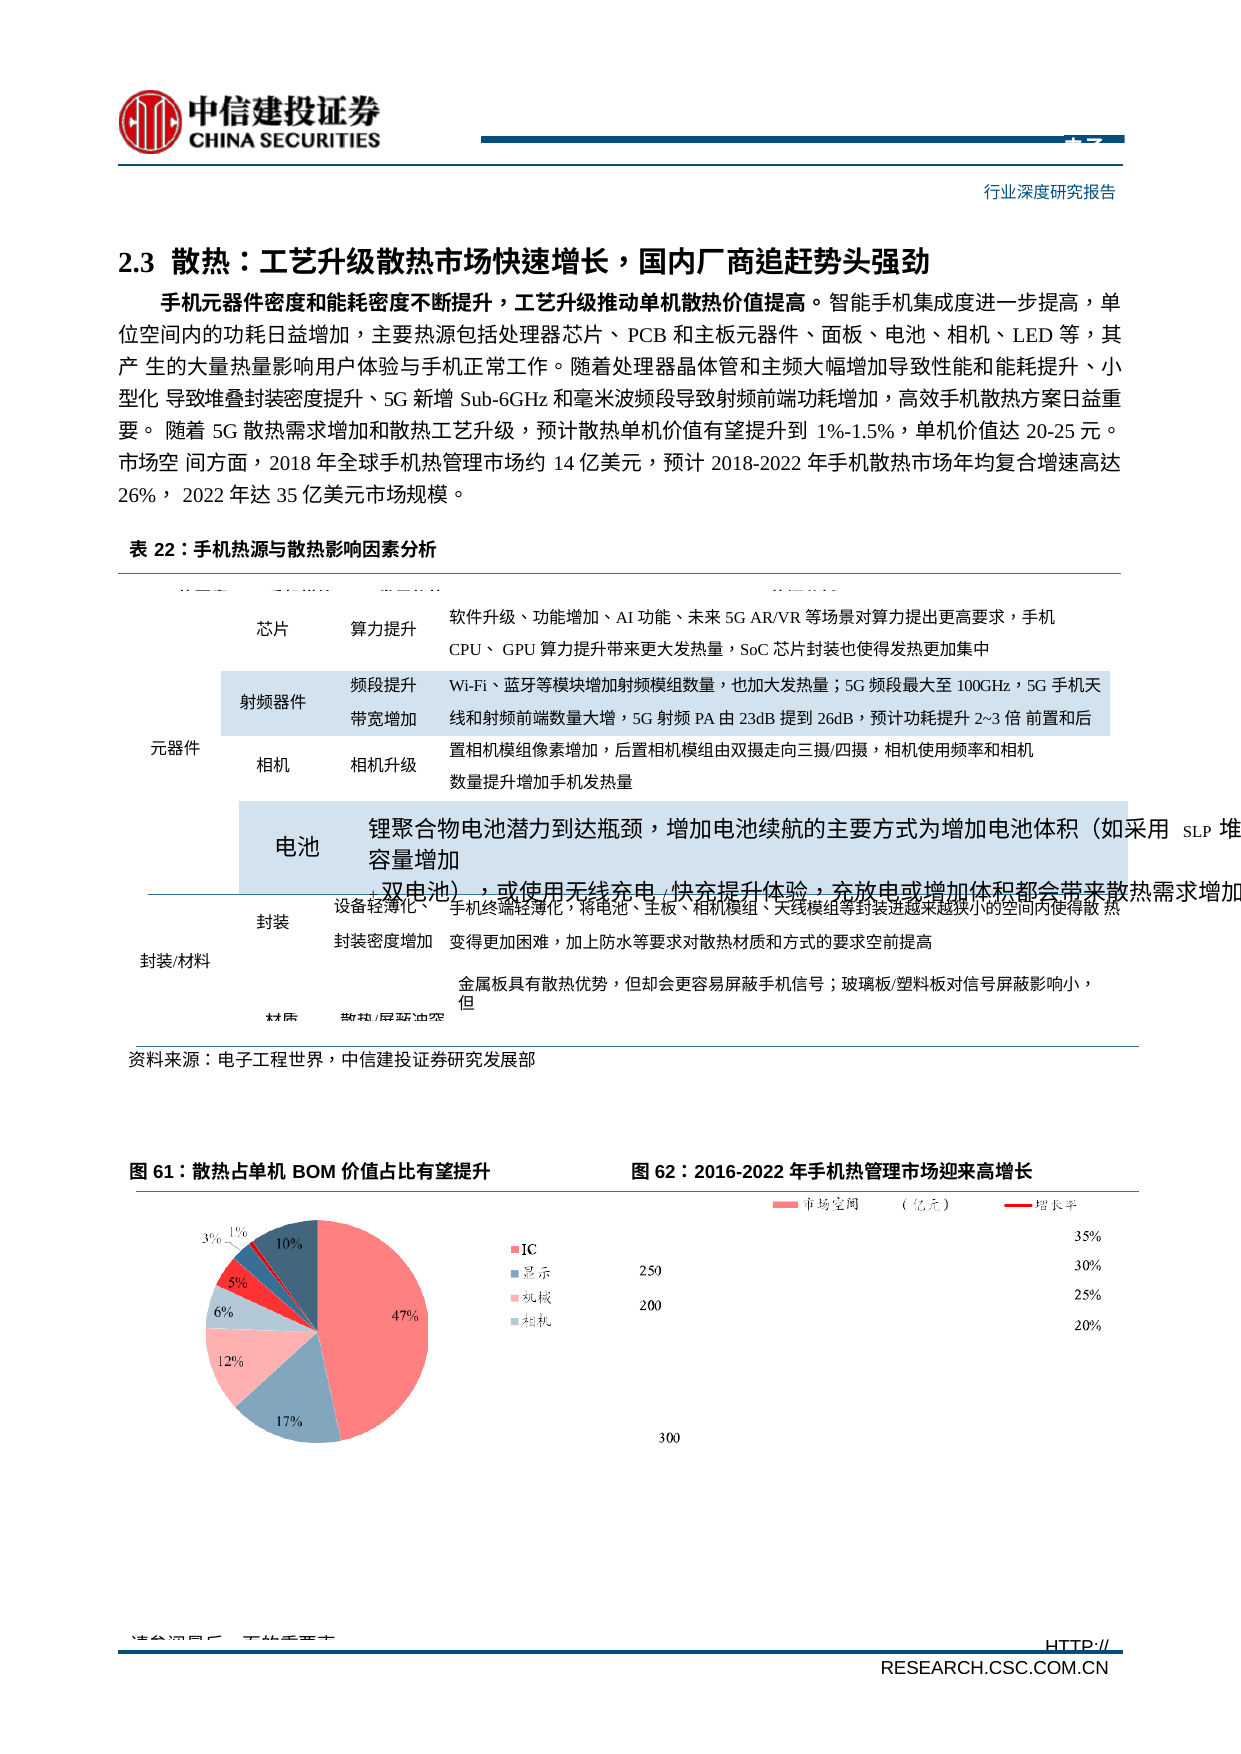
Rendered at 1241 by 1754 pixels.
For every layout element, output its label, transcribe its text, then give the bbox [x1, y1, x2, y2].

text 芯片 算力提升 [256, 617, 419, 640]
text 软件升级、功能增加、AI 功能、未来 5G AR/VR 等场景对算力提出更高要求，手机 CPU、 GPU 算力提升带来更大发热量，SoC 芯片封装也使得发热更加集中 [449, 606, 1108, 660]
picture [769, 1197, 844, 1211]
text 设备轻薄化、 [333, 897, 435, 916]
text 数量提升增加手机发热量 [389, 774, 693, 793]
text 手机元器件密度和能耗密度不断提升，工艺升级推动单机散热价值提高。智能手机集成度进一步提高，单 位空间内的功耗日益增加，主要热源包括处理器芯片、PCB 和主板元器件、面板、电池、相机、LED 等，其产 生的大量热量影响用户体验与手机正常工作。随着处理器晶体管和主频大幅增加导致性能和能耗提升、小型化 导致堆叠封装密度提升、5G 新增 Sub-6GHz 和毫米波频段导致射频前端功耗增加，高效手机散热方案日益重要。 随着 5G 散热需求增加和散热工艺升级，预计散热单机价值有望提升到 1%-1.5%，单机价值达 20-25 元。市场空 间方面，2018 年全球手机热管理市场约 14 亿美元，预计 2018-2022 年手机散热市场年均复合增速高达 26%， 2022 年达 35 亿美元市场规模。 [118, 288, 1122, 509]
picture [903, 1198, 940, 1211]
picture [507, 1290, 551, 1304]
picture [507, 1266, 550, 1279]
picture [507, 1313, 551, 1328]
text 射频器件 [239, 691, 308, 714]
text 资料来源：电子工程世界，中信建投证券研究发展部 [129, 1048, 1136, 1072]
text 行业深度研究报告 [104, 181, 1116, 203]
subtitle 2.3 散热：工艺升级散热市场快速增长，国内厂商追赶势头强劲 [118, 238, 1136, 281]
text 手机终端轻薄化，将电池、主板、相机模组、天线模组等封装进越来越狭小的空间内使得散 热变得更加困难，加上防水等要求对散热材质和方式的要求空前提高 [449, 897, 1136, 953]
text 线和射频前端数量大增，5G 射频 PA 由 23dB 提到 26dB，预计功耗提升 2~3 倍 前置和后置相机模组像素增加，后置相机模组由双摄走向三摄/四摄，相机使用频率和相机 [449, 697, 1108, 762]
text 频段提升 带宽增加 [350, 674, 419, 730]
text 封装/材料 [139, 950, 212, 973]
text 元器件 [150, 737, 202, 759]
text 图 61：散热占单机 BOM 价值占比有望提升 图 62：2016-2022 年手机热管理市场迎来高增长 [129, 1154, 1136, 1185]
text 封装 [256, 916, 435, 932]
text 表 22：手机热源与散热影响因素分析 [129, 536, 1136, 561]
picture [202, 1220, 428, 1443]
picture [1004, 1200, 1077, 1211]
text Wi-Fi、蓝牙等模块增加射频模组数量，也加大发热量；5G 频段最大至 100GHz，5G 手机天 [449, 674, 1108, 697]
picture [118, 88, 381, 156]
text 封装密度增加 [333, 932, 435, 951]
